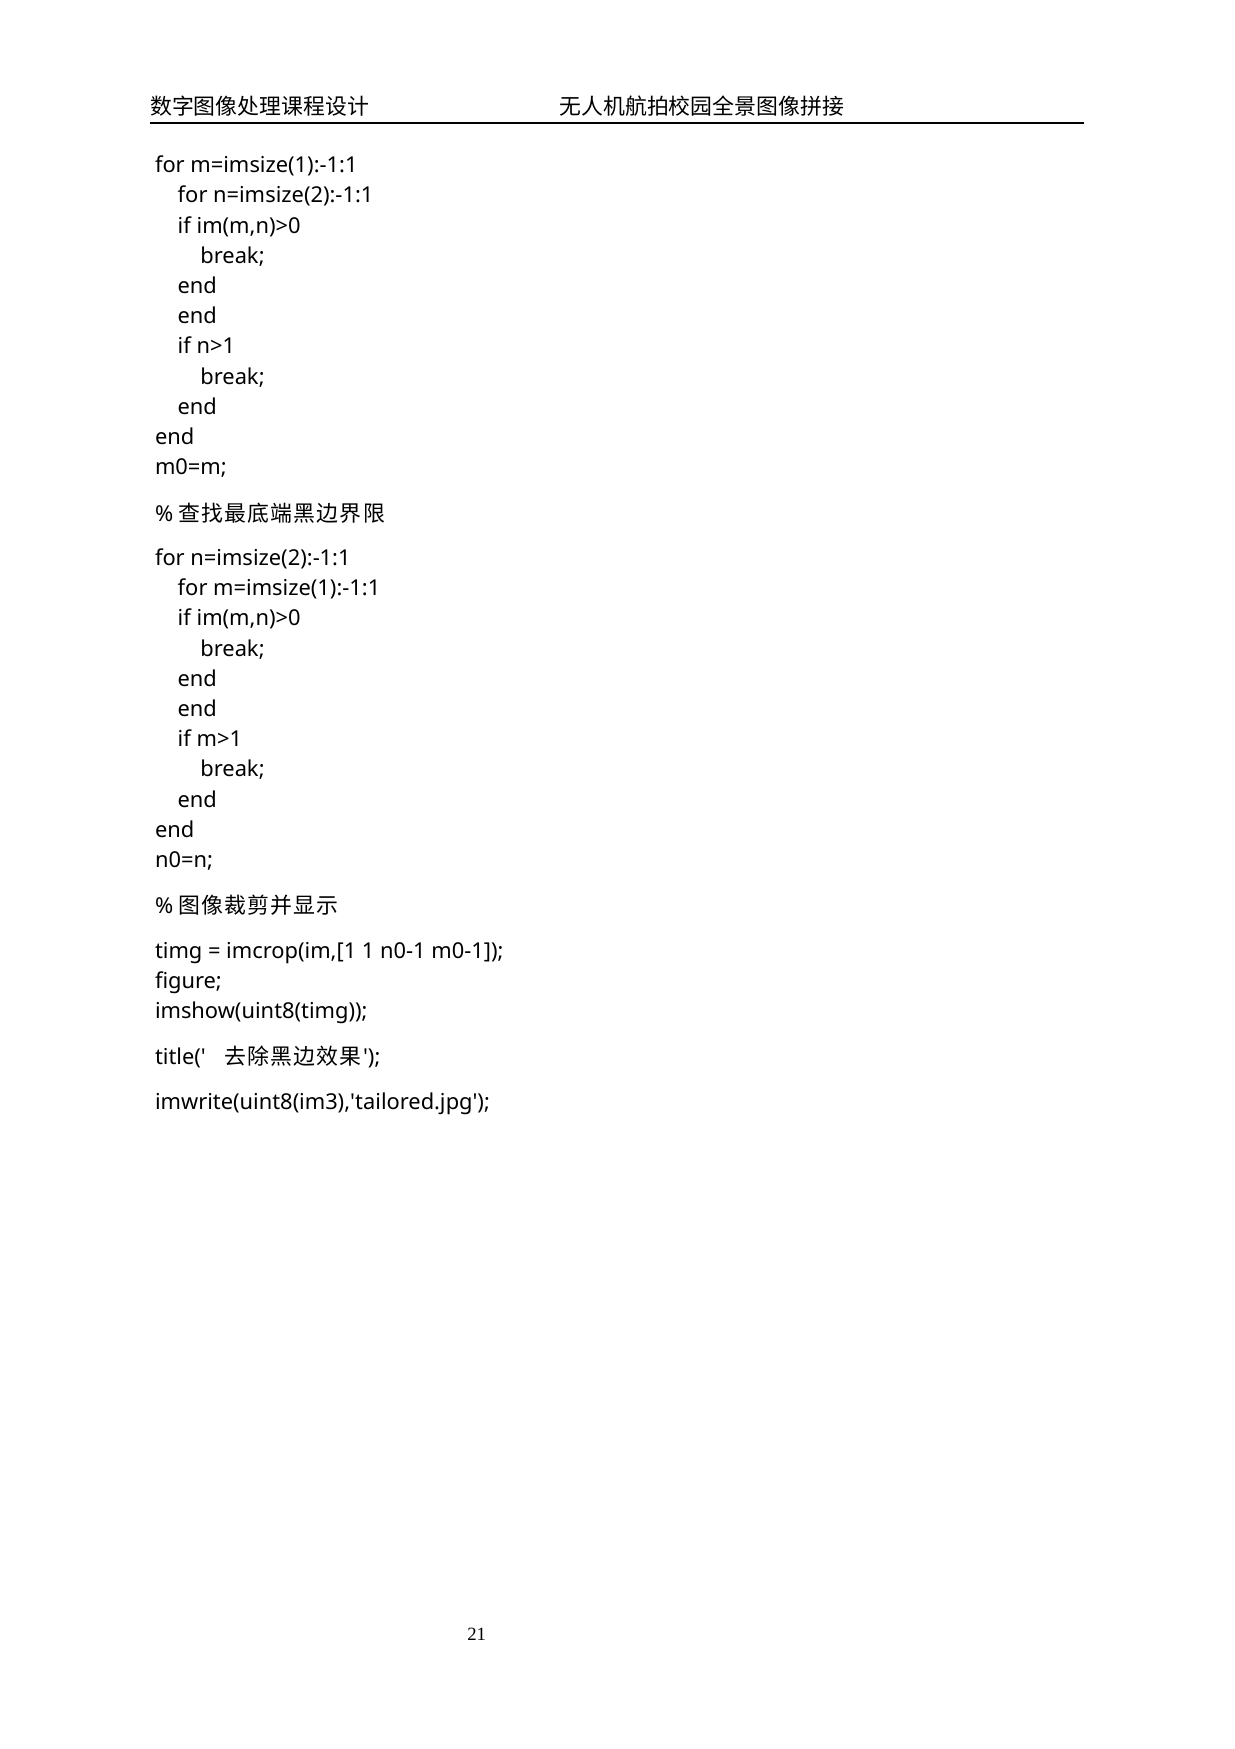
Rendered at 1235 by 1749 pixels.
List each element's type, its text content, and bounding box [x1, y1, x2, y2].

text end [155, 693, 1080, 723]
text for m=imsize(1):-1:1 [155, 572, 1080, 602]
text timg = imcrop(im,[1 1 n0-1 m0-1]); [155, 934, 1080, 965]
text end [155, 300, 1080, 330]
text end [155, 421, 1080, 451]
text if im(m,n)>0 [155, 209, 1080, 240]
text end [155, 391, 1080, 421]
text figure; [155, 965, 1080, 995]
text break; [155, 632, 1080, 663]
text m0=m; [155, 451, 1080, 481]
text if n>1 [155, 330, 1080, 361]
text end [155, 783, 1080, 814]
text %图像裁剪并显示 [155, 874, 1080, 934]
text if m>1 [155, 723, 1080, 753]
text n0=n; [155, 844, 1080, 874]
text if im(m,n)>0 [155, 602, 1080, 632]
text end [155, 270, 1080, 300]
text for n=imsize(2):-1:1 [155, 179, 1080, 209]
text break; [155, 753, 1080, 783]
text break; [155, 240, 1080, 270]
text end [155, 663, 1080, 693]
text imwrite(uint8(im3),'tailored.jpg'); [155, 1086, 1080, 1116]
text title('去除黑边效果'); [155, 1025, 1080, 1086]
text for m=imsize(1):-1:1 [155, 149, 1080, 179]
text imshow(uint8(timg)); [155, 995, 1080, 1025]
text break; [155, 361, 1080, 391]
text end [155, 814, 1080, 844]
text %查找最底端黑边界限 [155, 481, 1080, 542]
text for n=imsize(2):-1:1 [155, 542, 1080, 572]
